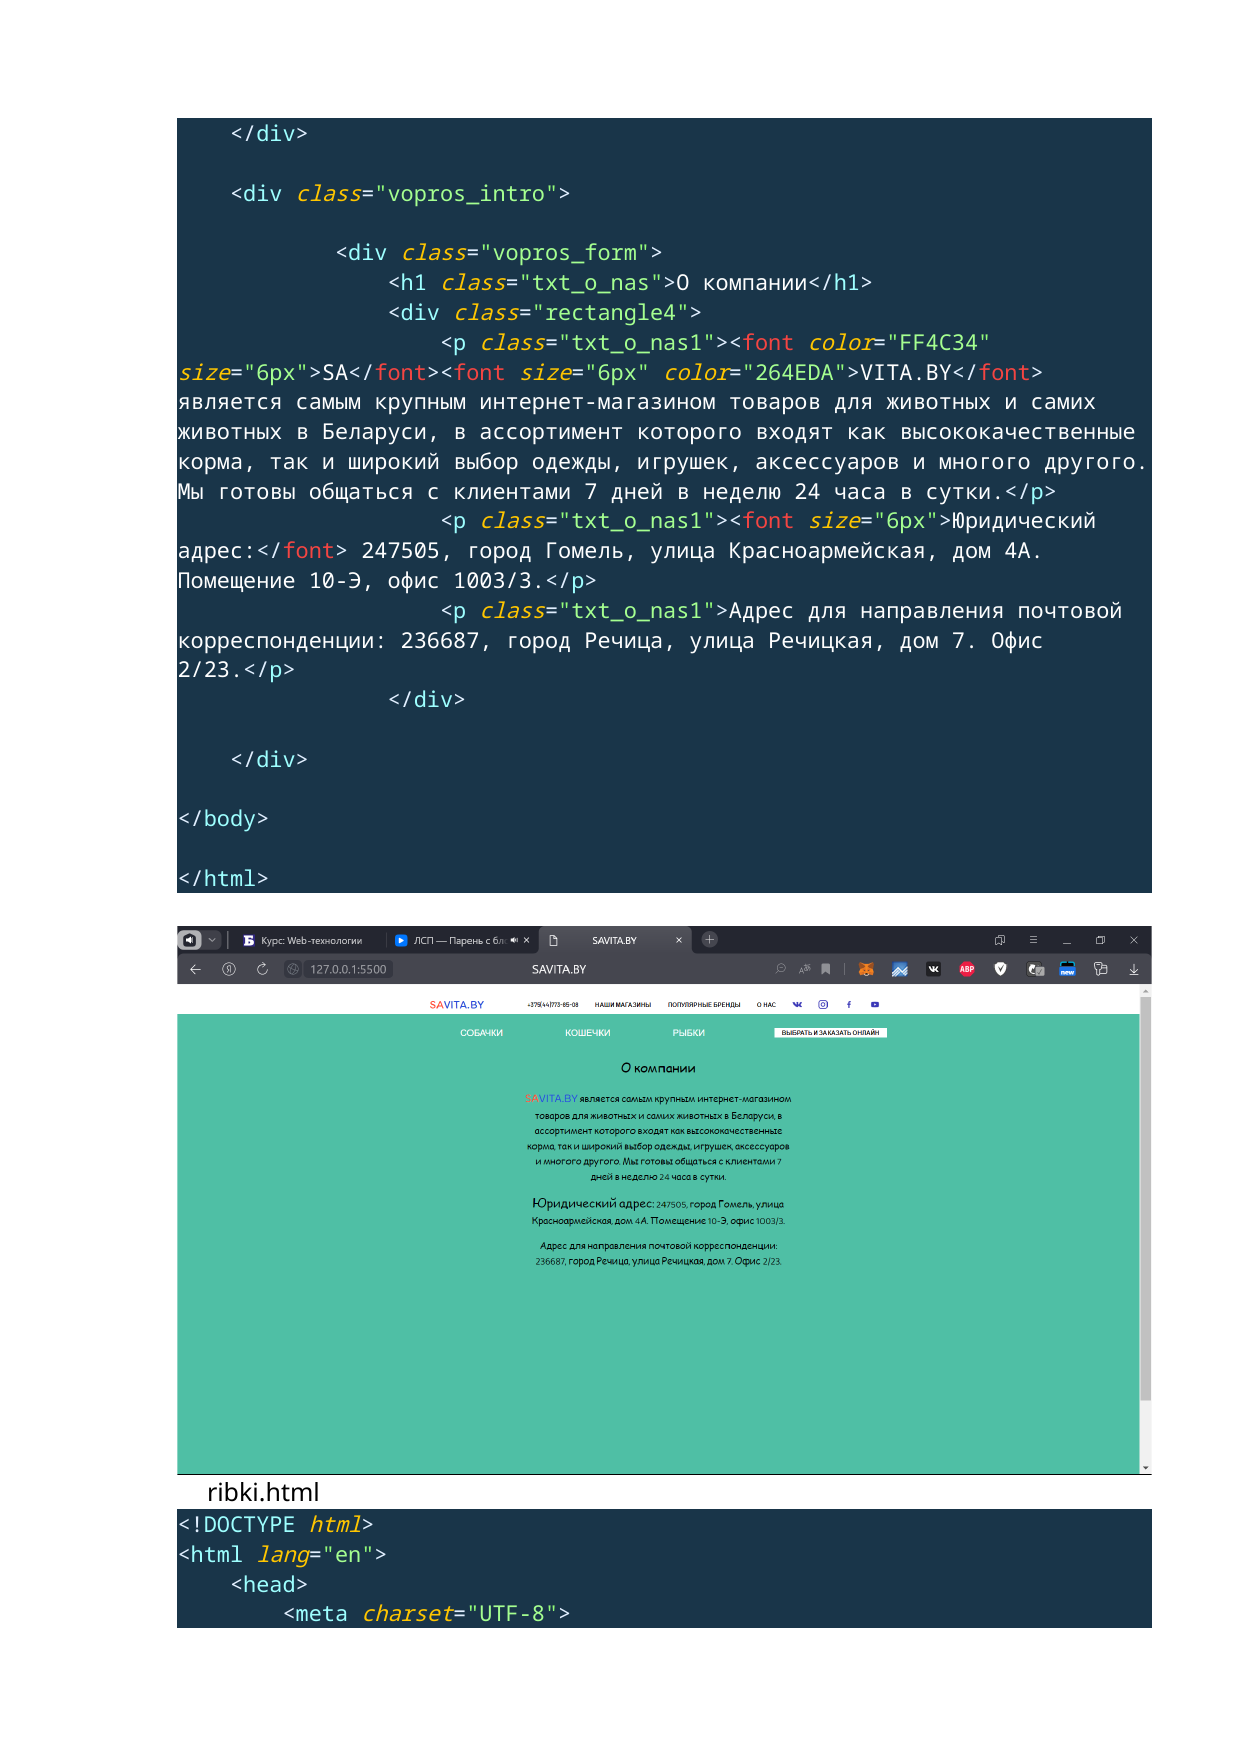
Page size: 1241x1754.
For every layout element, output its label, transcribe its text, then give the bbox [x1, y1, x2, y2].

text <div class="rectangle4"> [177, 297, 1152, 327]
text <html lang="en"> [177, 1539, 1152, 1568]
text </div> [177, 118, 1152, 148]
text <head> [177, 1568, 1152, 1598]
text <p class="txt_o_nas1">Адрес для направления почтовой корреспонденции: 236687, город Речица, улица Речицкая, дом 7. Офис 2/23.</p> [177, 595, 1152, 684]
text </div> [177, 684, 1152, 714]
text </body> [177, 803, 1152, 833]
text <p class="txt_o_nas1"><font color="FF4C34" size="6px">SA</font><font size="6px" color="264EDA">VITA.BY</font> является самым крупным интернет-магазином товаров для животных и самих животных в Беларуси, в ассортимент которого входят как высококачественные корма, так и широкий выбор одежды, игрушек, аксессуаров и многого другого. Мы готовы общаться с клиентами 7 дней в неделю 24 часа в сутки.</p> [177, 327, 1152, 505]
text </html> [177, 863, 1152, 893]
text <div class="vopros_intro"> [177, 178, 1152, 207]
text <!DOCTYPE html> [177, 1509, 1152, 1539]
text <div class="vopros_form"> [177, 237, 1152, 267]
text <h1 class="txt_o_nas">О компании</h1> [177, 267, 1152, 297]
text <meta charset="UTF-8"> [177, 1598, 1152, 1628]
text ribki.html [177, 1475, 1152, 1509]
text </div> [177, 744, 1152, 773]
text <p class="txt_o_nas1"><font size="6px">Юридический адрес:</font> 247505, город Гомель, улица Красноармейская, дом 4А. Помещение 10-Э, офис 1003/3.</p> [177, 505, 1152, 595]
picture [177, 926, 1152, 1475]
